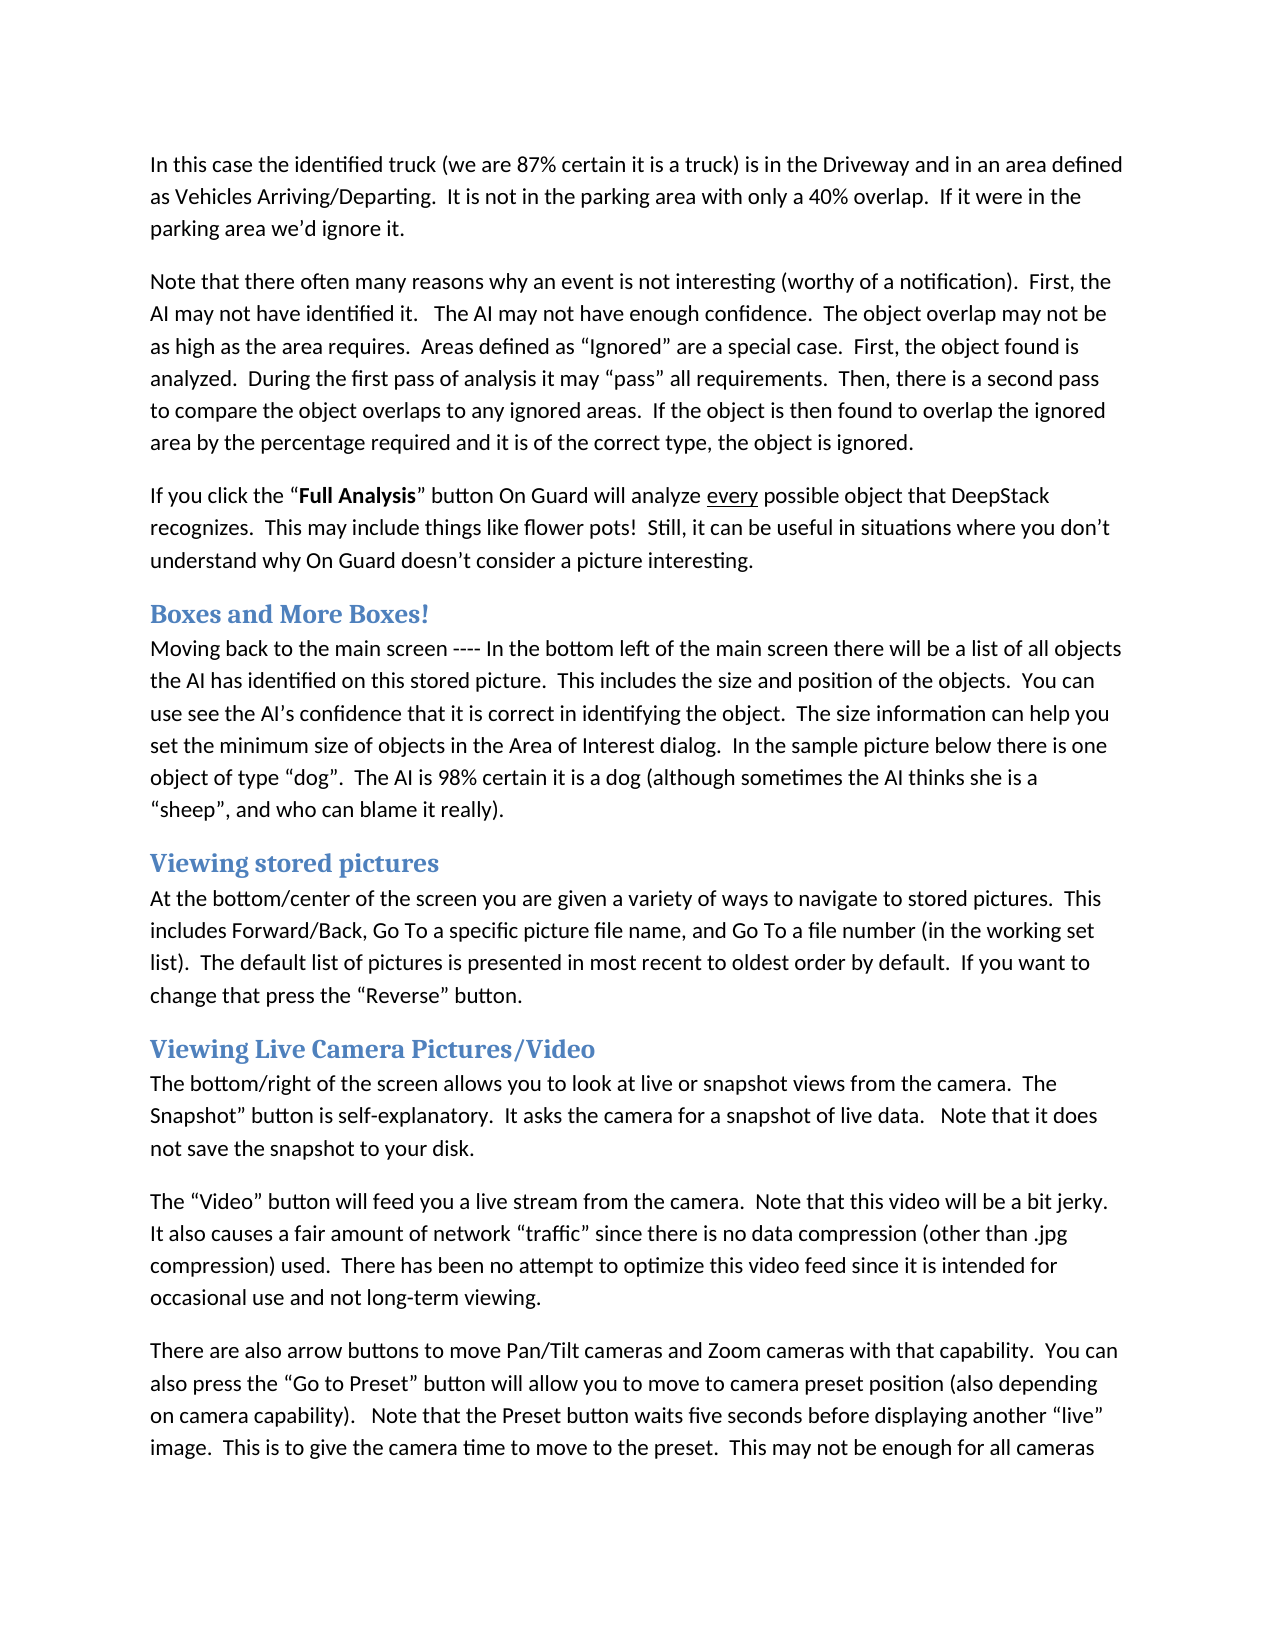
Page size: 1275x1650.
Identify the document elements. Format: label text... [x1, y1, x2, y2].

text The bottom/right of the screen allows you to look at live or snapshot views from the camera. The Snapshot” button is self-explanatory. It asks the camera for a snapshot of live data. Note that it does not save the snapshot to your disk. [150, 1069, 1125, 1162]
text Note that there often many reasons why an event is not interesting (worthy of a notification). First, the AI may not have identified it. The AI may not have enough confidence. The object overlap may not be as high as the area requires. Areas defined as “Ignored” are a special case. First, the object found is analyzed. During the first pass of analysis it may “pass” all requirements. Then, there is a second pass to compare the object overlaps to any ignored areas. If the object is then found to overlap the ignored area by the percentage required and it is of the correct type, the object is ignored. [150, 267, 1125, 456]
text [150, 1336, 1125, 1461]
text Moving back to the main screen ---- In the bottom left of the main screen there will be a list of all objects the AI has identified on this stored picture. This includes the size and position of the objects. You can use see the AI’s confidence that it is correct in identifying the object. The size information can help you set the minimum size of objects in the Area of Interest dialog. In the sample picture below there is one object of type “dog”. The AI is 98% certain it is a dog (although sometimes the AI thinks she is a “sheep”, and who can blame it really). [150, 634, 1125, 823]
text In this case the identified truck (we are 87% certain it is a truck) is in the Driveway and in an area defined as Vehicles Arriving/Departing. It is not in the parking area with only a 40% overlap. If it were in the parking area we’d ignore it. [150, 150, 1125, 242]
text If you click the “Full Analysis” button On Guard will analyze every possible object that DeepStack recognizes. This may include things like flower pots! Still, it can be useful in situations where you don’t understand why On Guard doesn’t consider a picture interesting. [150, 481, 1125, 574]
text At the bottom/center of the screen you are given a variety of ways to navigate to stored pictures. This includes Forward/Back, Go To a specific picture file name, and Go To a file number (in the working set list). The default list of pictures is presented in most recent to oldest order by default. If you want to change that press the “Reverse” button. [150, 884, 1125, 1009]
text The “Video” button will feed you a live stream from the camera. Note that this video will be a bit jerky. It also causes a fair amount of network “traffic” since there is no data compression (other than .jpg compression) used. There has been no attempt to optimize this video feed since it is intended for occasional use and not long-term viewing. [150, 1187, 1125, 1311]
subtitle Viewing stored pictures [150, 848, 1125, 879]
subtitle Viewing Live Camera Pictures/Video [150, 1034, 1125, 1065]
subtitle Boxes and More Boxes! [150, 599, 1125, 630]
